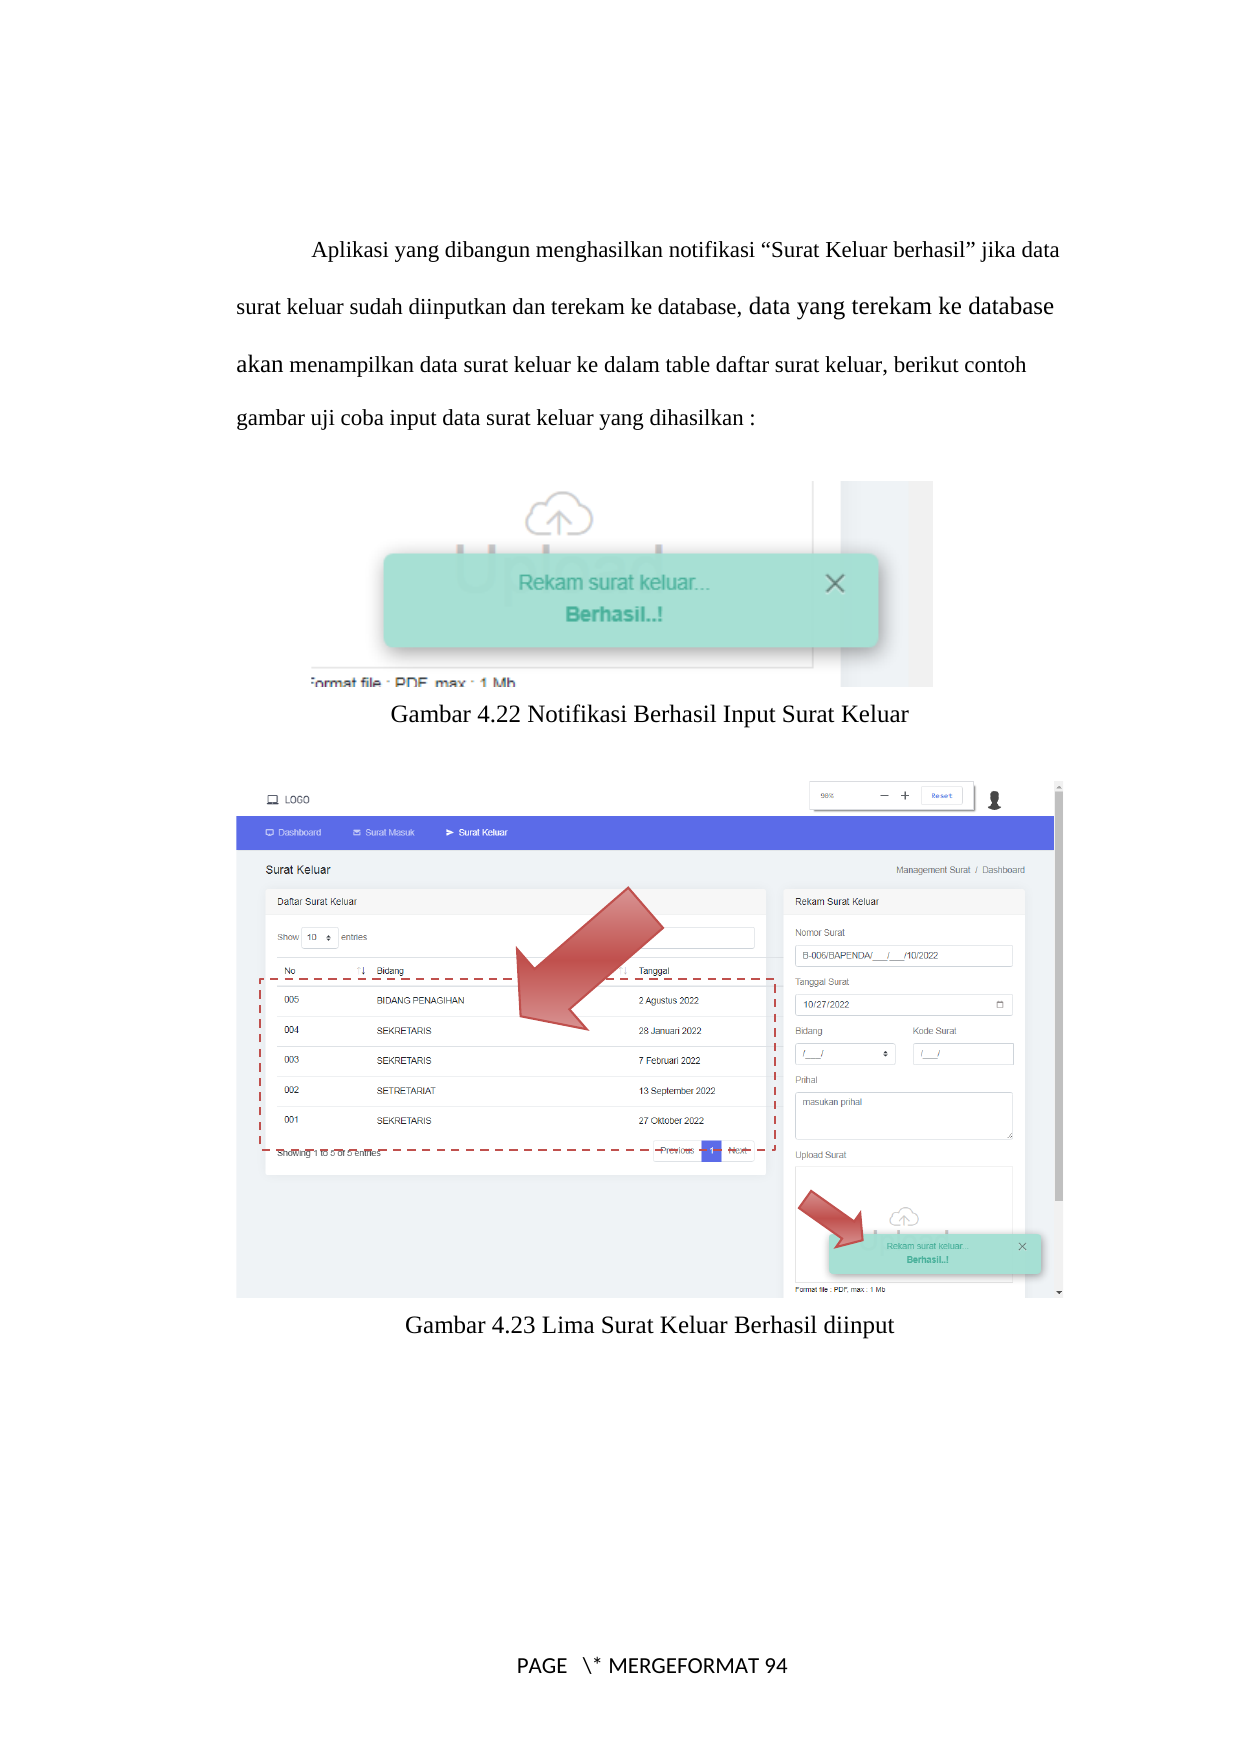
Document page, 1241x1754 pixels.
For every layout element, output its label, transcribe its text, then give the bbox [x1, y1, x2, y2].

picture [311, 481, 933, 687]
text Aplikasi yang dibangun menghasilkan notifikasi “Surat Keluar berhasil” jika data surat keluar sudah diinputkan dan terekam ke database, data yang terekam ke database akan menampilkan data surat keluar ke dalam table daftar surat keluar, berikut contoh gambar uji coba input data surat keluar yang dihasilkan : [236, 236, 1063, 430]
text Gambar 4.22 Notifikasi Berhasil Input Surat Keluar [236, 699, 1063, 727]
text Gambar 4.23 Lima Surat Keluar Berhasil diinput [236, 1311, 1063, 1339]
picture [236, 781, 1064, 1298]
